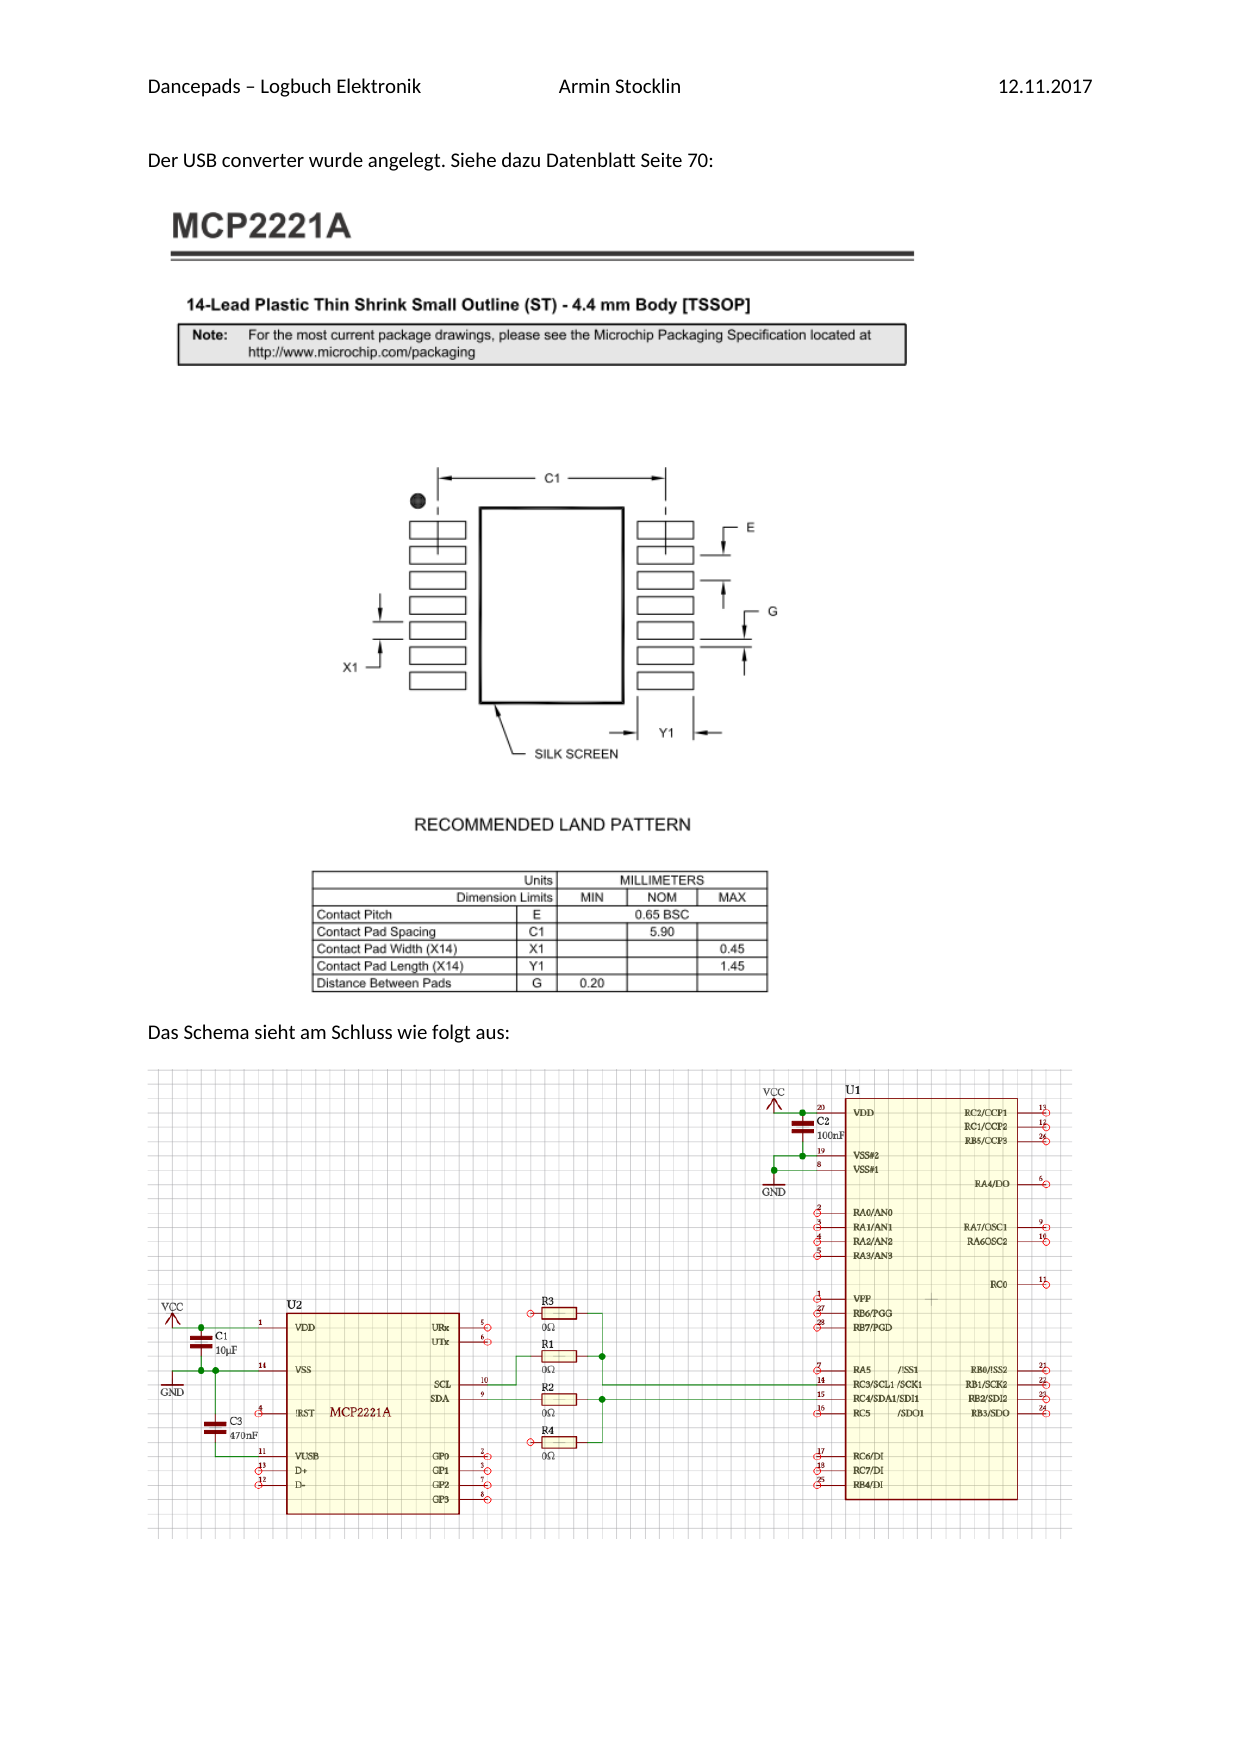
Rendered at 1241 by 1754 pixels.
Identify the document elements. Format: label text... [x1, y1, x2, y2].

text Das Schema sieht am Schluss wie folgt aus: [148, 1019, 1093, 1044]
picture [147, 860, 923, 995]
picture [147, 1069, 1073, 1539]
picture [147, 197, 923, 836]
text Der USB converter wurde angelegt. Siehe dazu Datenblatt Seite 70: [148, 148, 1093, 173]
